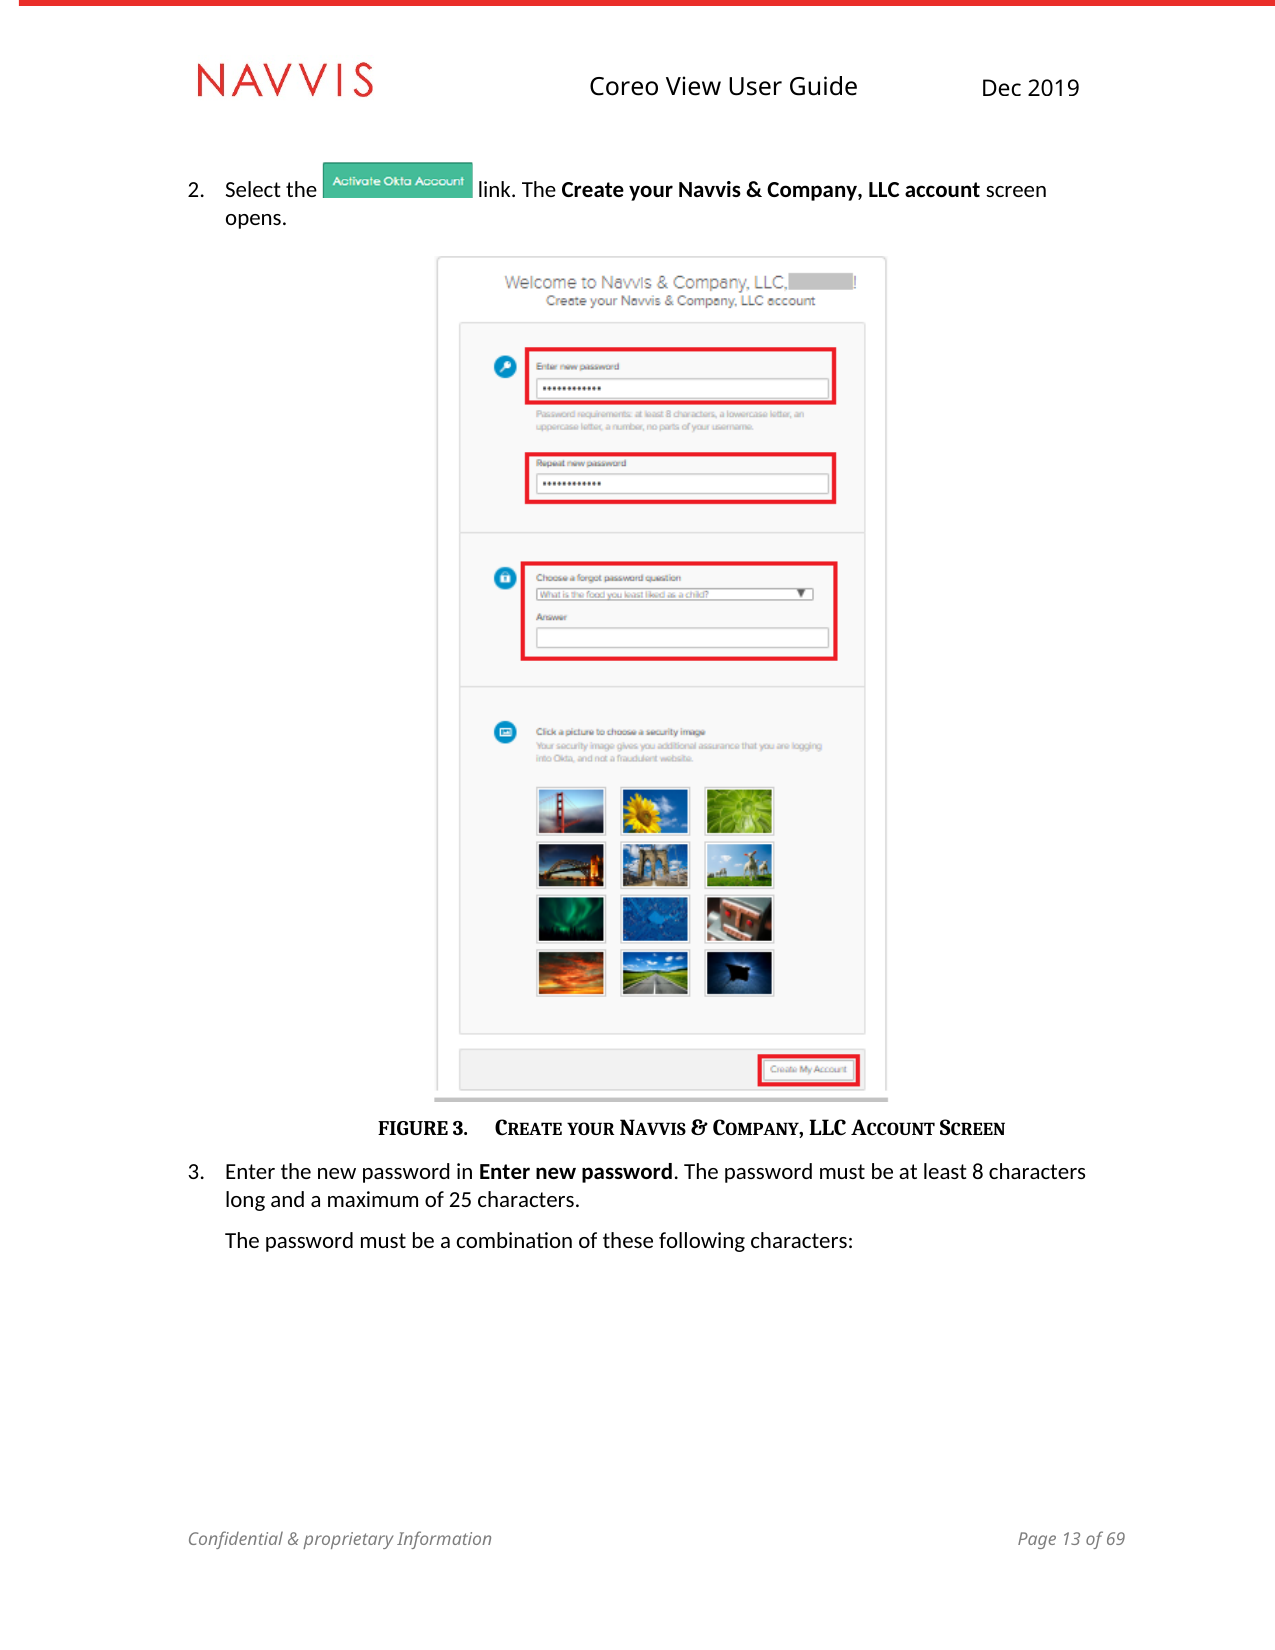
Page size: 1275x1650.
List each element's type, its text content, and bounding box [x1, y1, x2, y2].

text Create your Navvis & Company, LLC Account Screen [296, 1114, 1087, 1141]
list Enter the new password in Enter new password. The password must be at least 8 characters long and a maximum of 25 characters. [187, 1157, 1087, 1213]
text The password must be a combination of these following characters: [225, 1226, 1087, 1254]
picture [322, 162, 473, 198]
picture [187, 55, 383, 104]
list Select the link. The Create your Navvis & Company, LLC account screen opens. [187, 162, 1087, 231]
picture [434, 256, 891, 1102]
